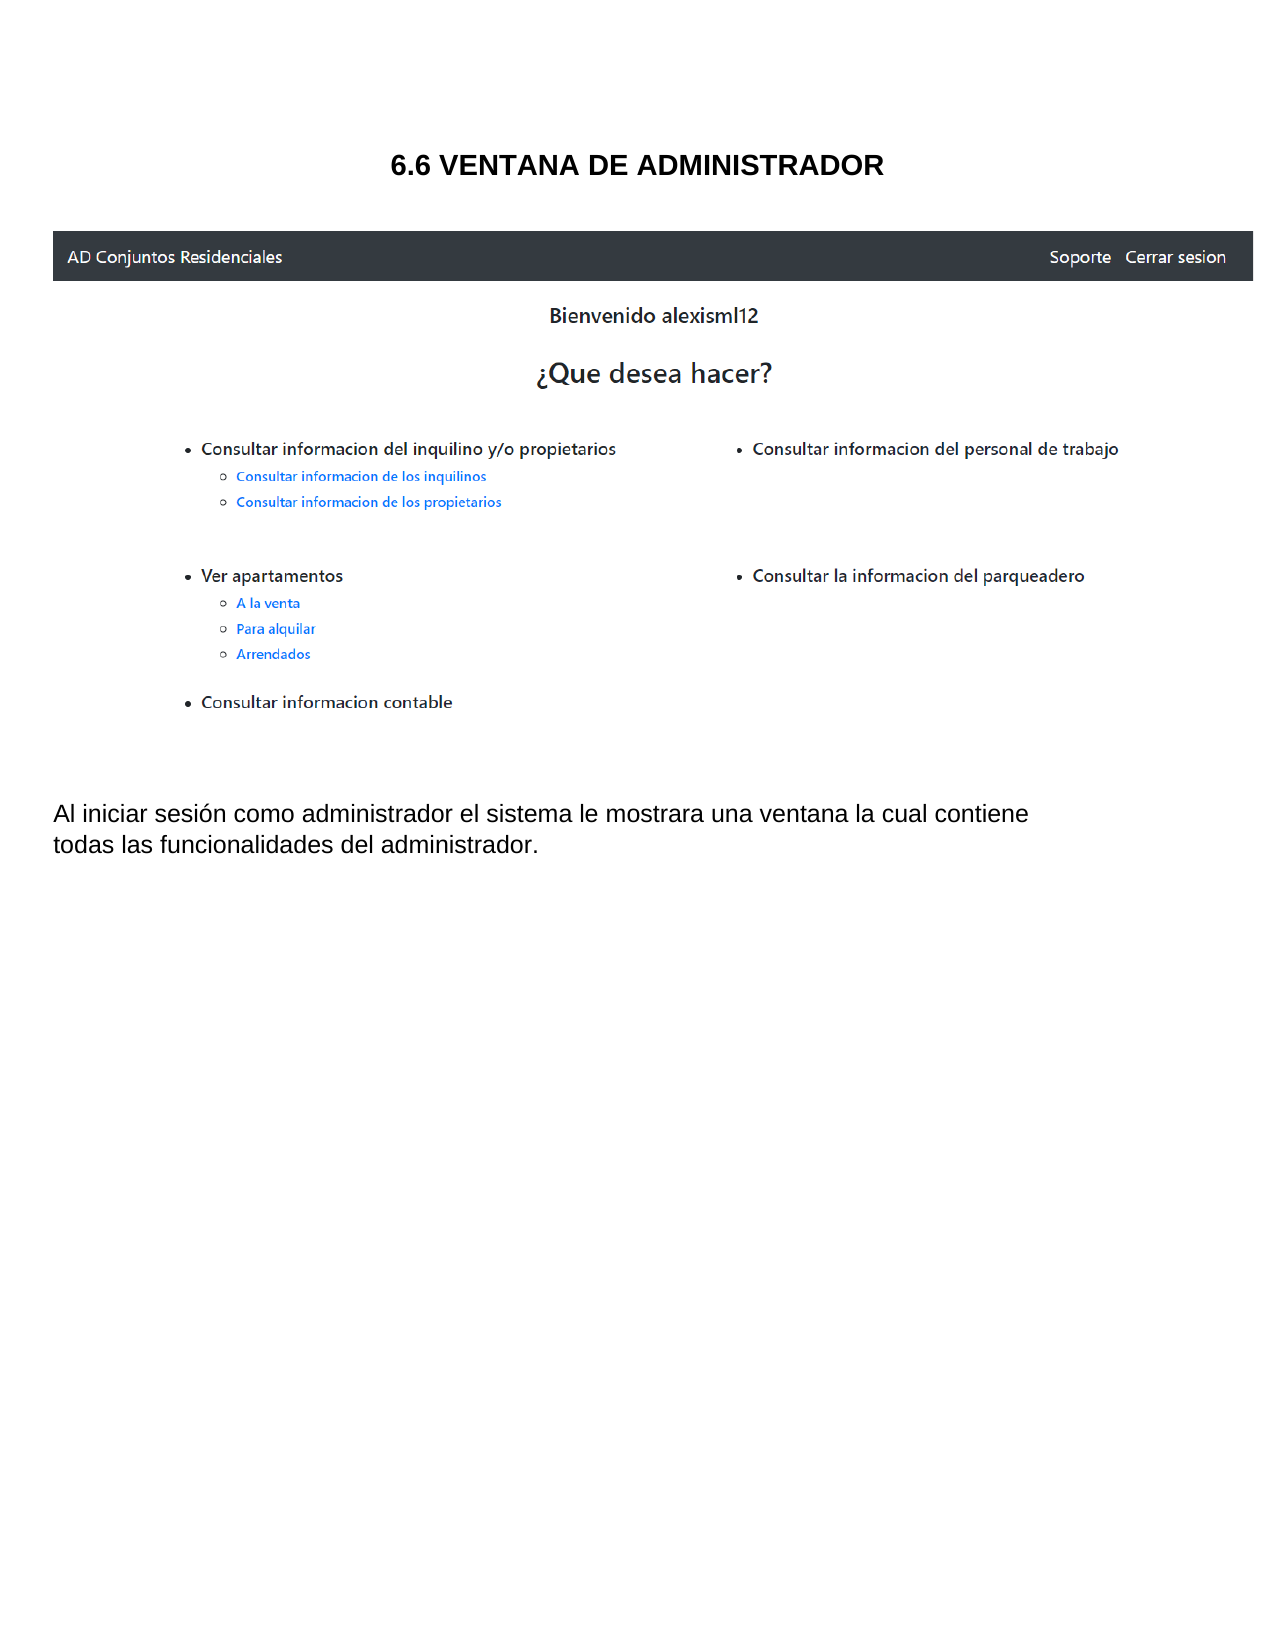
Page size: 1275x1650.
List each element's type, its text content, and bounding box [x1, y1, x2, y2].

picture [53, 231, 1254, 781]
text Al iniciar sesión como administrador el sistema le mostrara una ventana la cual contiene todas las funcionalidades del administrador. [53, 799, 1098, 859]
subtitle 6.6 VENTANA DE ADMINISTRADOR [177, 148, 1098, 181]
